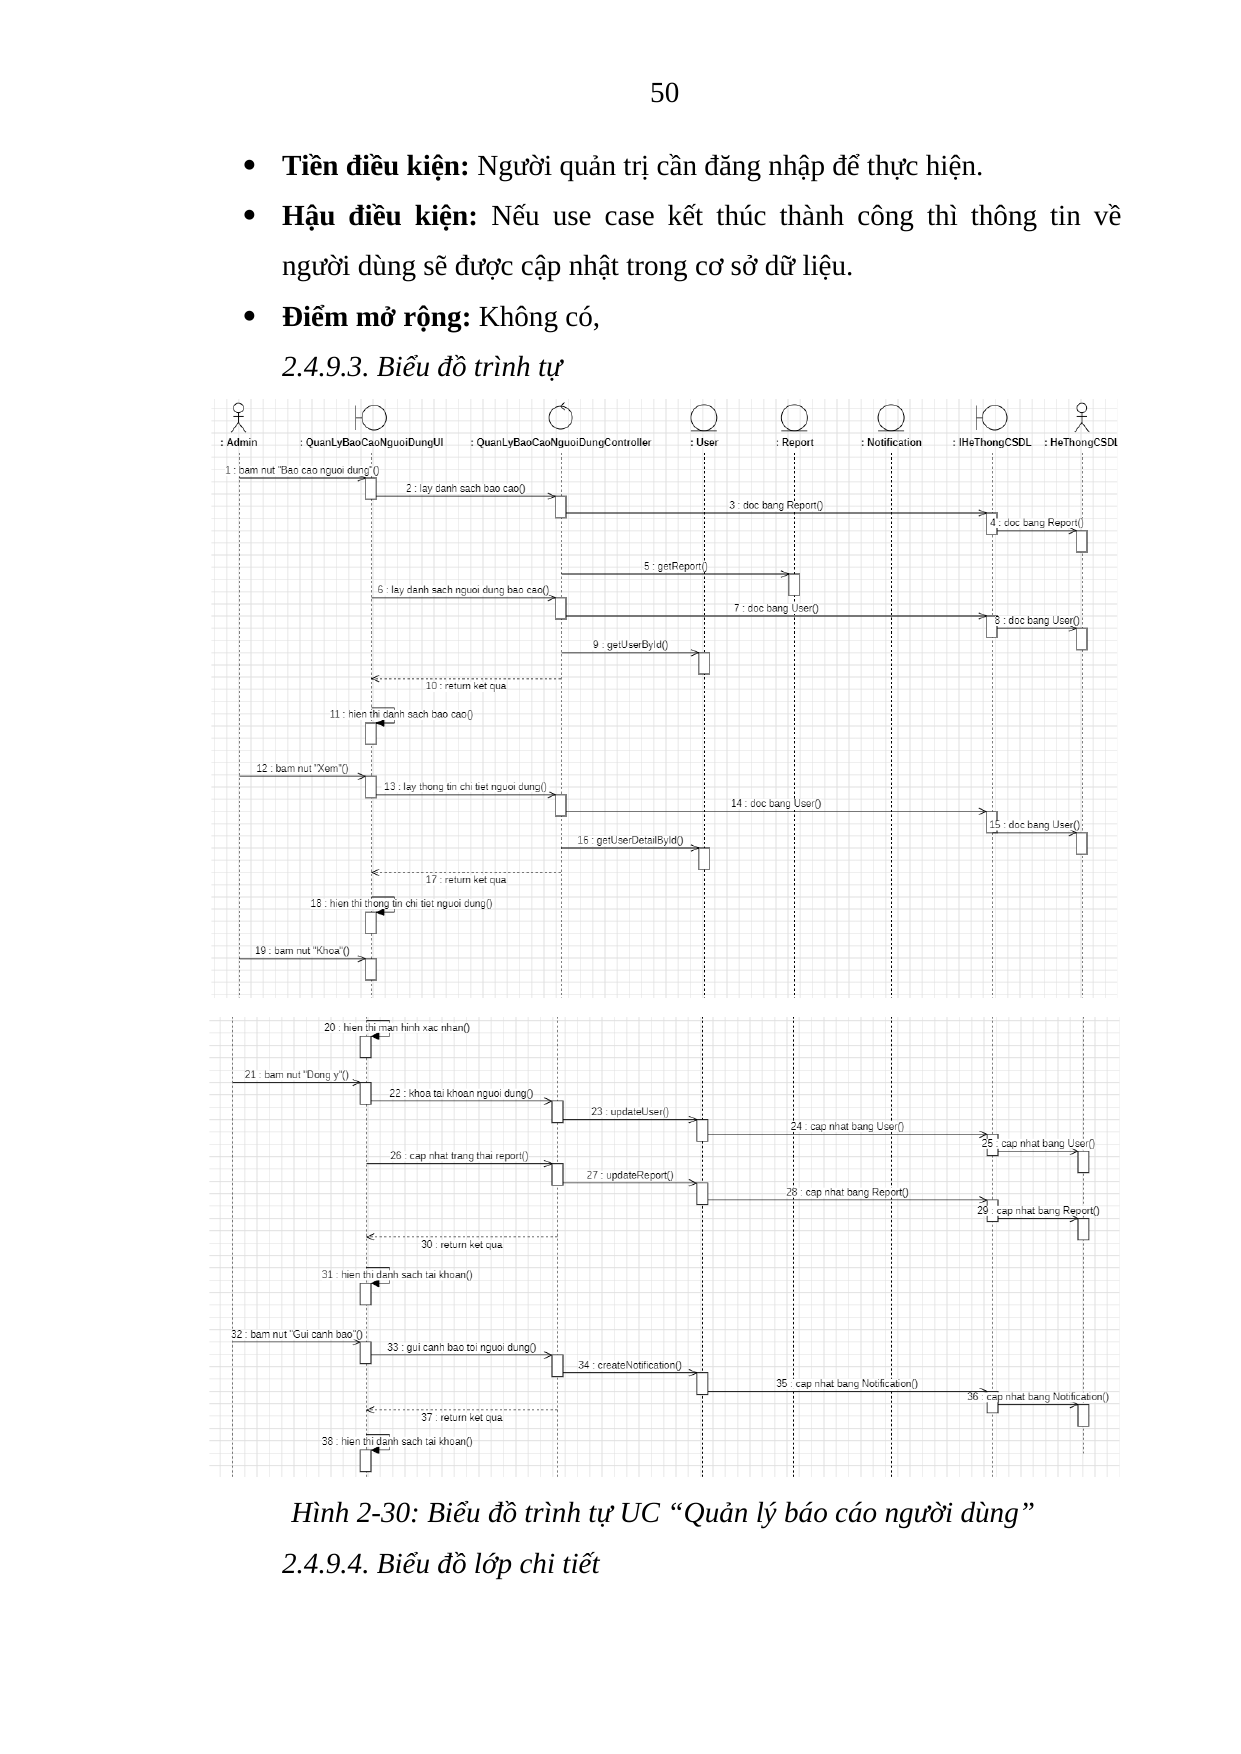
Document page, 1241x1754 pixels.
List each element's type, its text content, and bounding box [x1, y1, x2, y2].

list Hậu điều kiện: Nếu use case kết thúc thành công thì thông tin về người dùng sẽ được cập nhật trong cơ sở dữ liệu. [244, 198, 1122, 282]
text Biểu đồ lớp chi tiết [282, 1546, 1122, 1579]
picture [209, 1017, 1120, 1477]
list Điểm mở rộng: Không có, [244, 299, 1122, 332]
text Biểu đồ trình tự [282, 349, 1122, 383]
picture [211, 399, 1118, 998]
text Hình 2-30: Biểu đồ trình tự UC “Quản lý báo cáo người dùng” [207, 1496, 1122, 1529]
list Tiền điều kiện: Người quản trị cần đăng nhập để thực hiện. [244, 148, 1122, 181]
